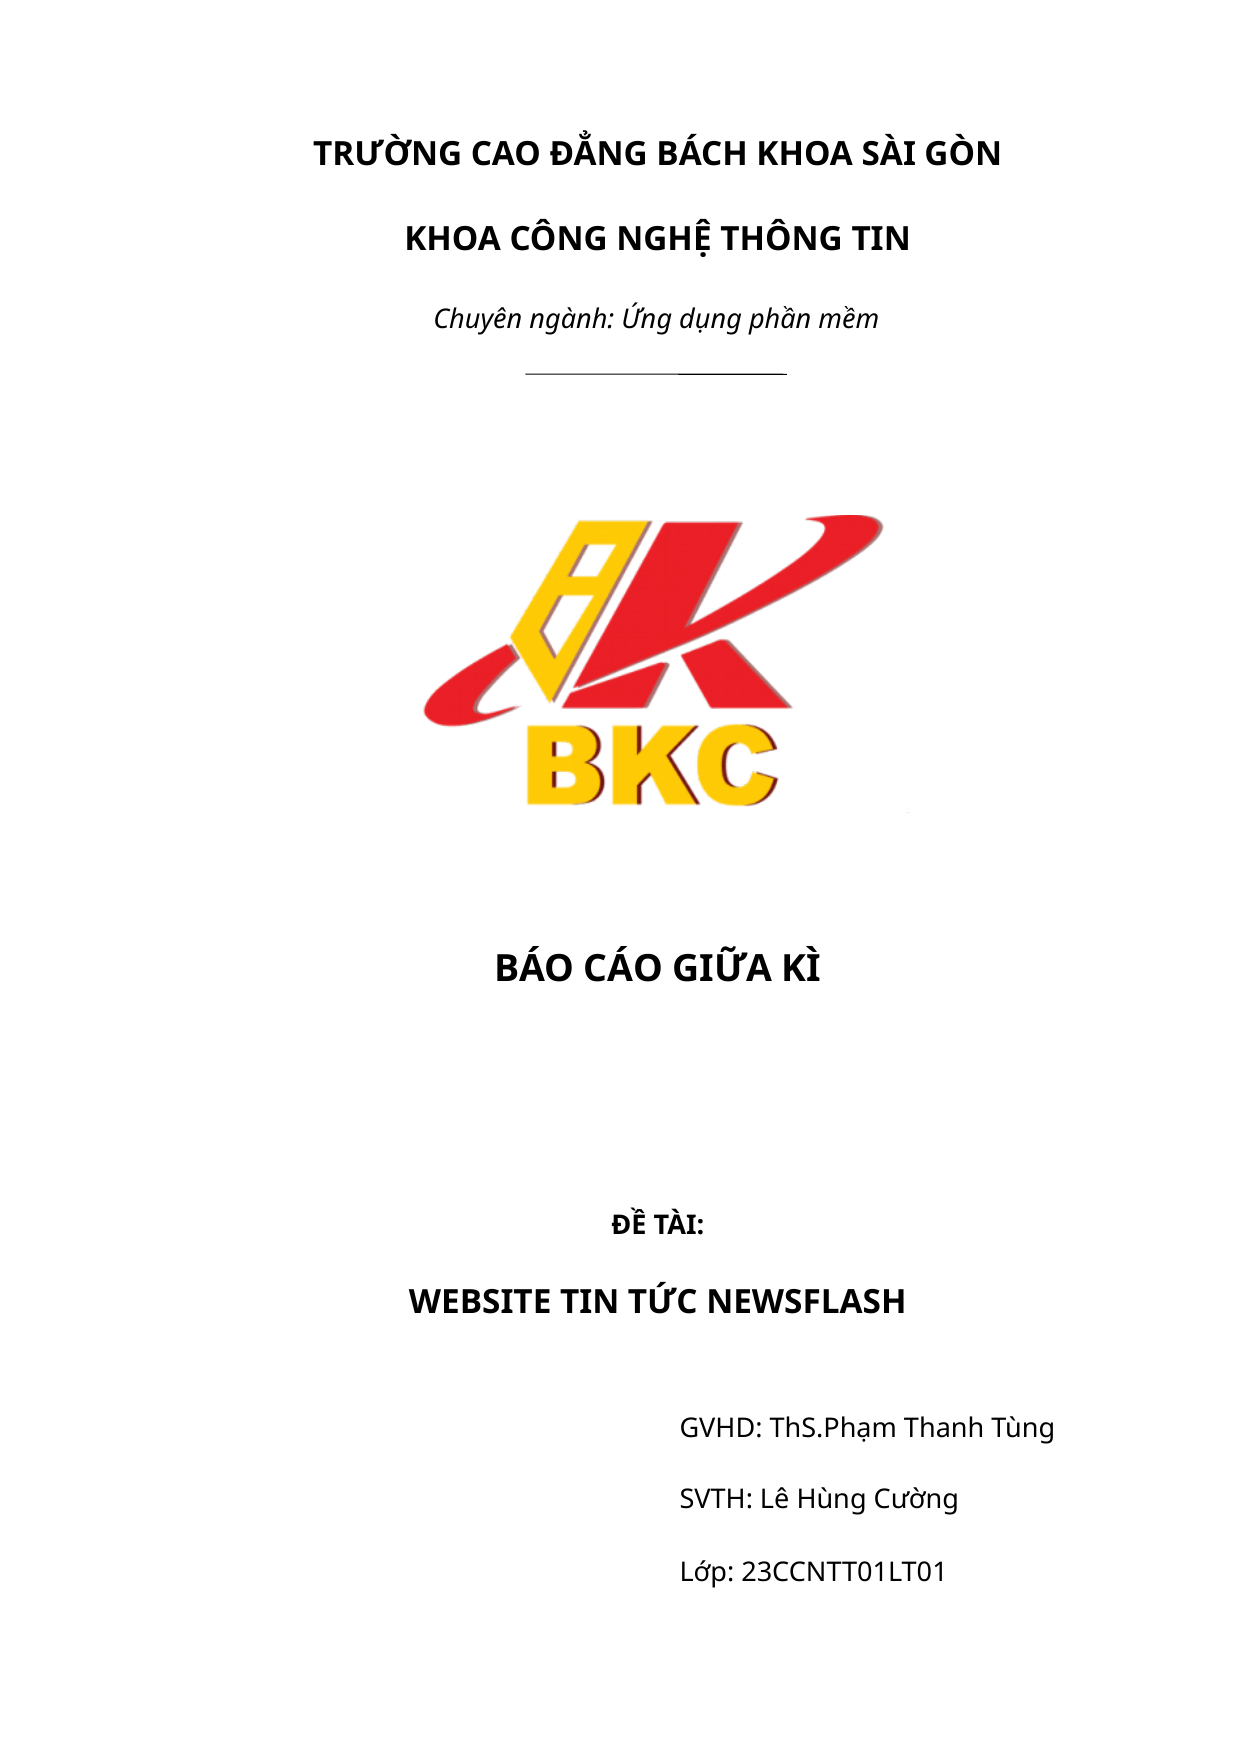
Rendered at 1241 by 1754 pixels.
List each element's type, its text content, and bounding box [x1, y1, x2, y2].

text Chuyên ngành: Ứng dụng phần mềm [193, 299, 1122, 336]
text KHOA CÔNG NGHỆ THÔNG TIN [193, 215, 1122, 260]
picture [402, 515, 913, 818]
text GVHD: ThS.Phạm Thanh Tùng [679, 1408, 1122, 1445]
text TRƯỜNG CAO ĐẲNG BÁCH KHOA SÀI GÒN [193, 130, 1122, 175]
text Lớp: 23CCNTT01LT01 [679, 1552, 1122, 1589]
text WEBSITE TIN TỨC NEWSFLASH [193, 1277, 1122, 1323]
text ĐỀ TÀI: [193, 1205, 1122, 1242]
text BÁO CÁO GIỮA KÌ [193, 941, 1122, 992]
text SVTH: Lê Hùng Cường [679, 1480, 1122, 1517]
